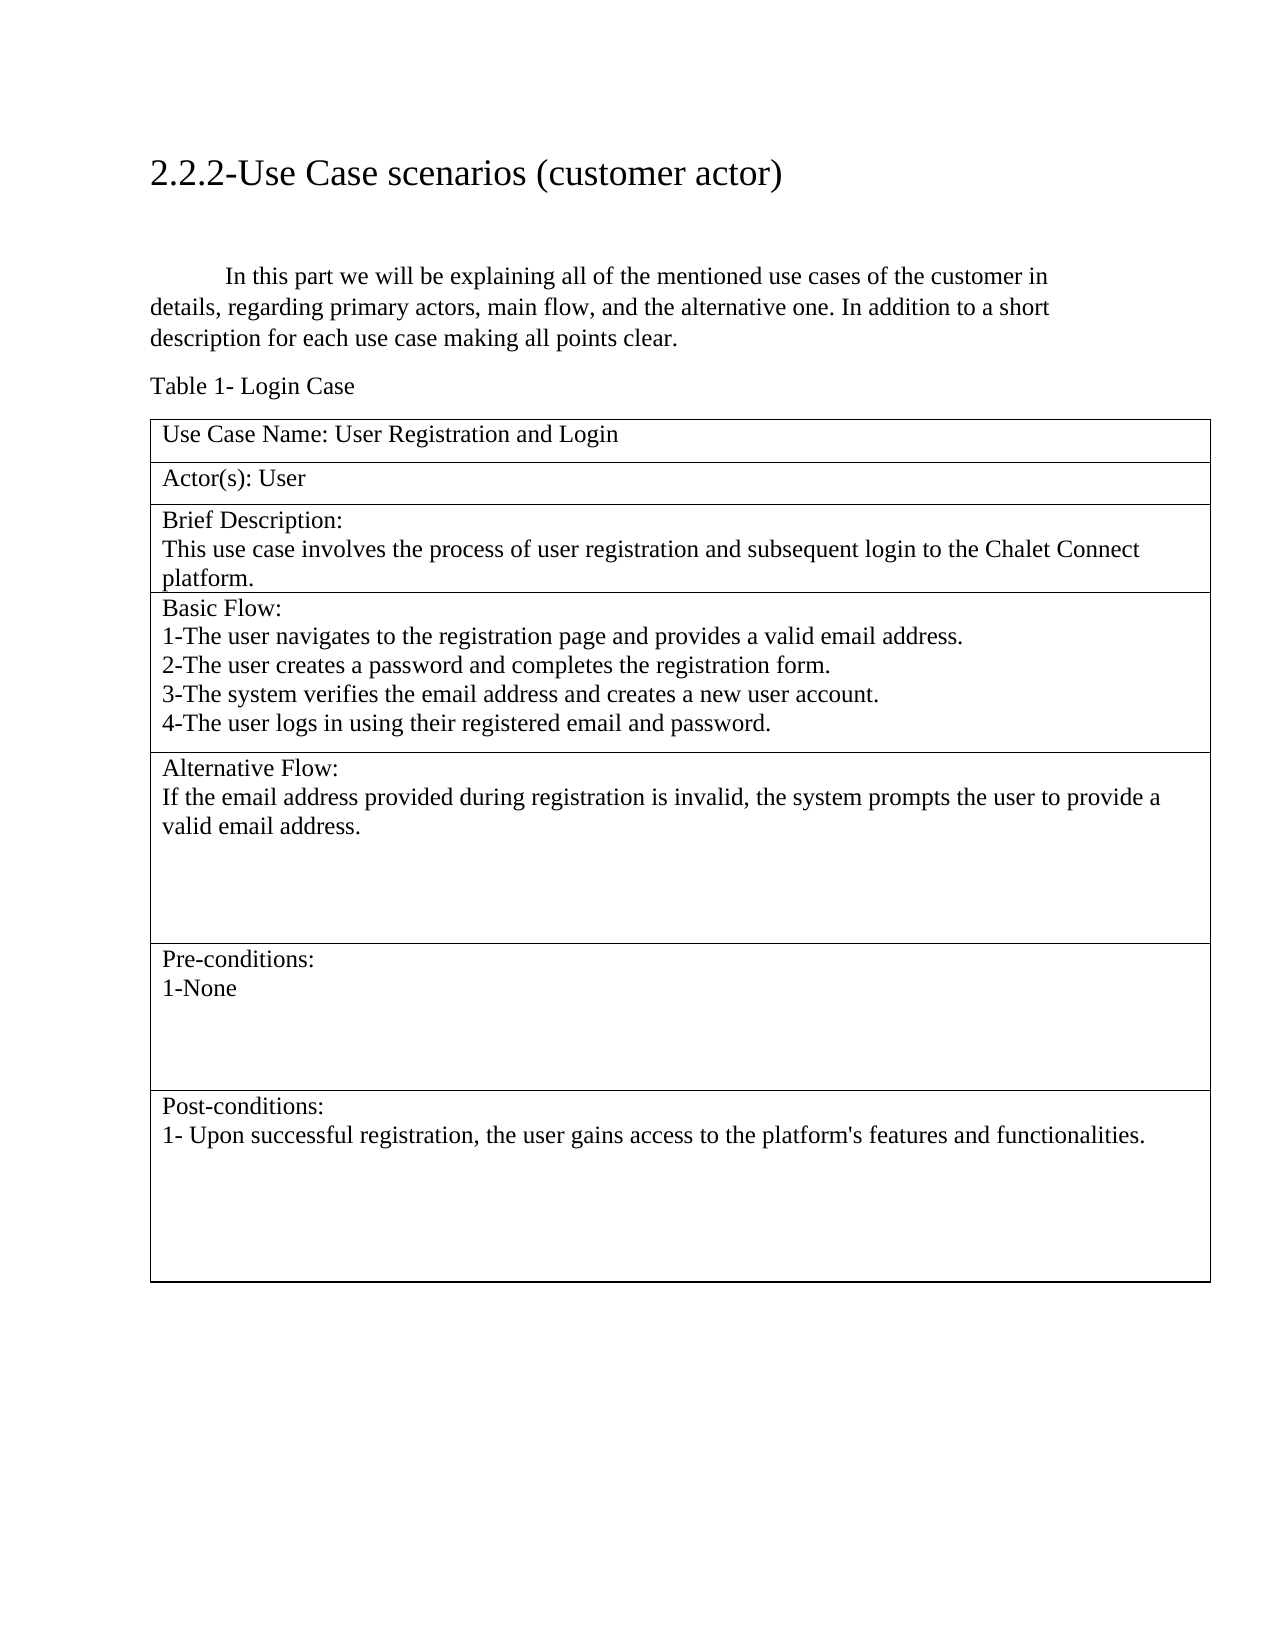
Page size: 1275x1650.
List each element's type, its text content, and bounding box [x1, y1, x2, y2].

table_cell Pre-conditions: 1-None [151, 944, 1210, 1090]
table_cell Alternative Flow: If the email address provided during registration is invalid, the system prompts the user to provide a valid email address. [151, 753, 1210, 943]
table_cell Brief Description: This use case involves the process of user registration and subsequent login to the Chalet Connect platform. [151, 505, 1210, 592]
text 2.2.2-Use Case scenarios (customer actor) [150, 150, 1125, 193]
text Table 1- Login Case [150, 371, 1125, 399]
table_cell Post-conditions: 1- Upon successful registration, the user gains access to the platform's features and functionalities. [151, 1091, 1210, 1281]
table_header Use Case Name: User Registration and Login [151, 420, 1210, 462]
text In this part we will be explaining all of the mentioned use cases of the customer in details, regarding primary actors, main flow, and the alternative one. In addition to a short description for each use case making all points clear. [150, 261, 1125, 352]
table_cell Actor(s): User [151, 463, 1210, 504]
table_cell Basic Flow: 1-The user navigates to the registration page and provides a valid email address. 2-The user creates a password and completes the registration form. 3-The system verifies the email address and creates a new user account. 4-The user logs in using their registered email and password. [151, 593, 1210, 752]
